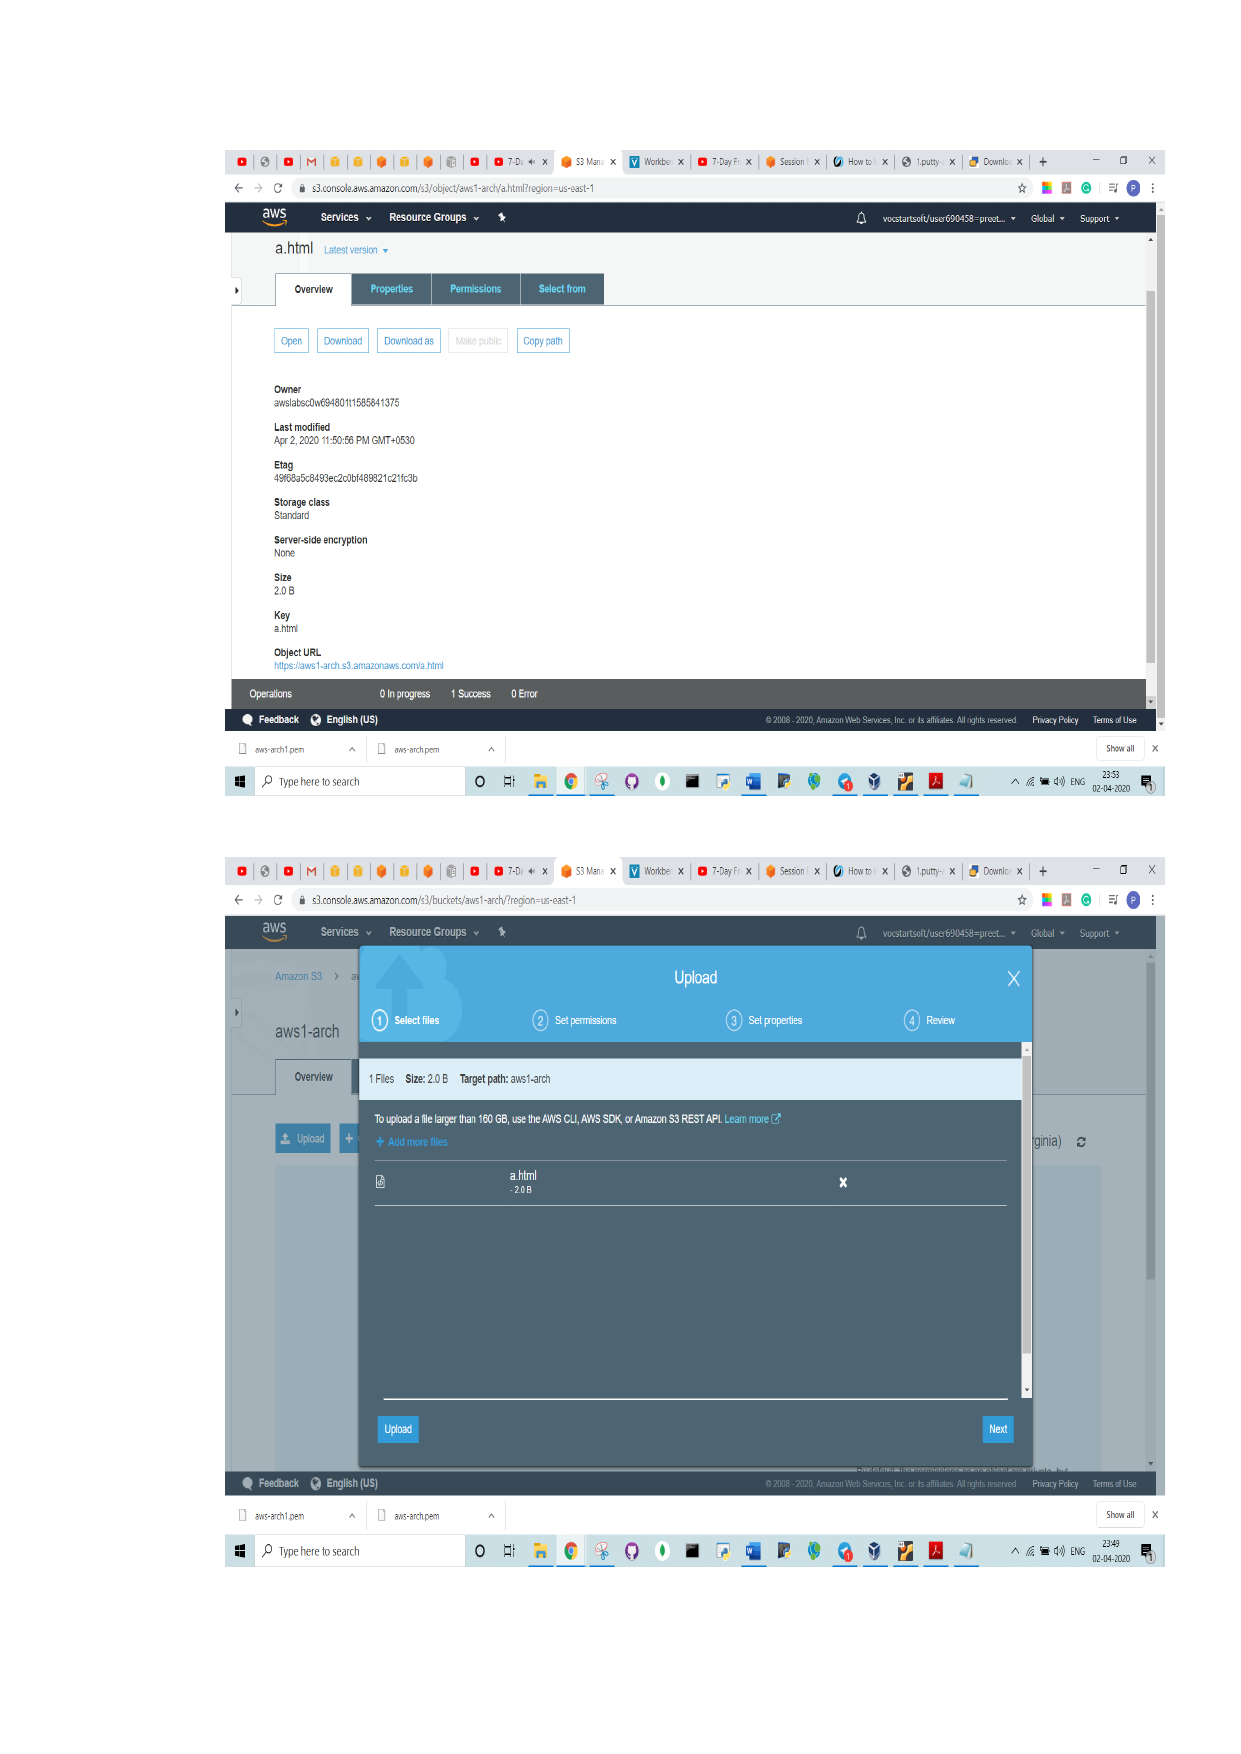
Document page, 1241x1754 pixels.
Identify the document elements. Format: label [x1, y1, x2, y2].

picture [225, 857, 1166, 1567]
picture [225, 150, 1166, 796]
